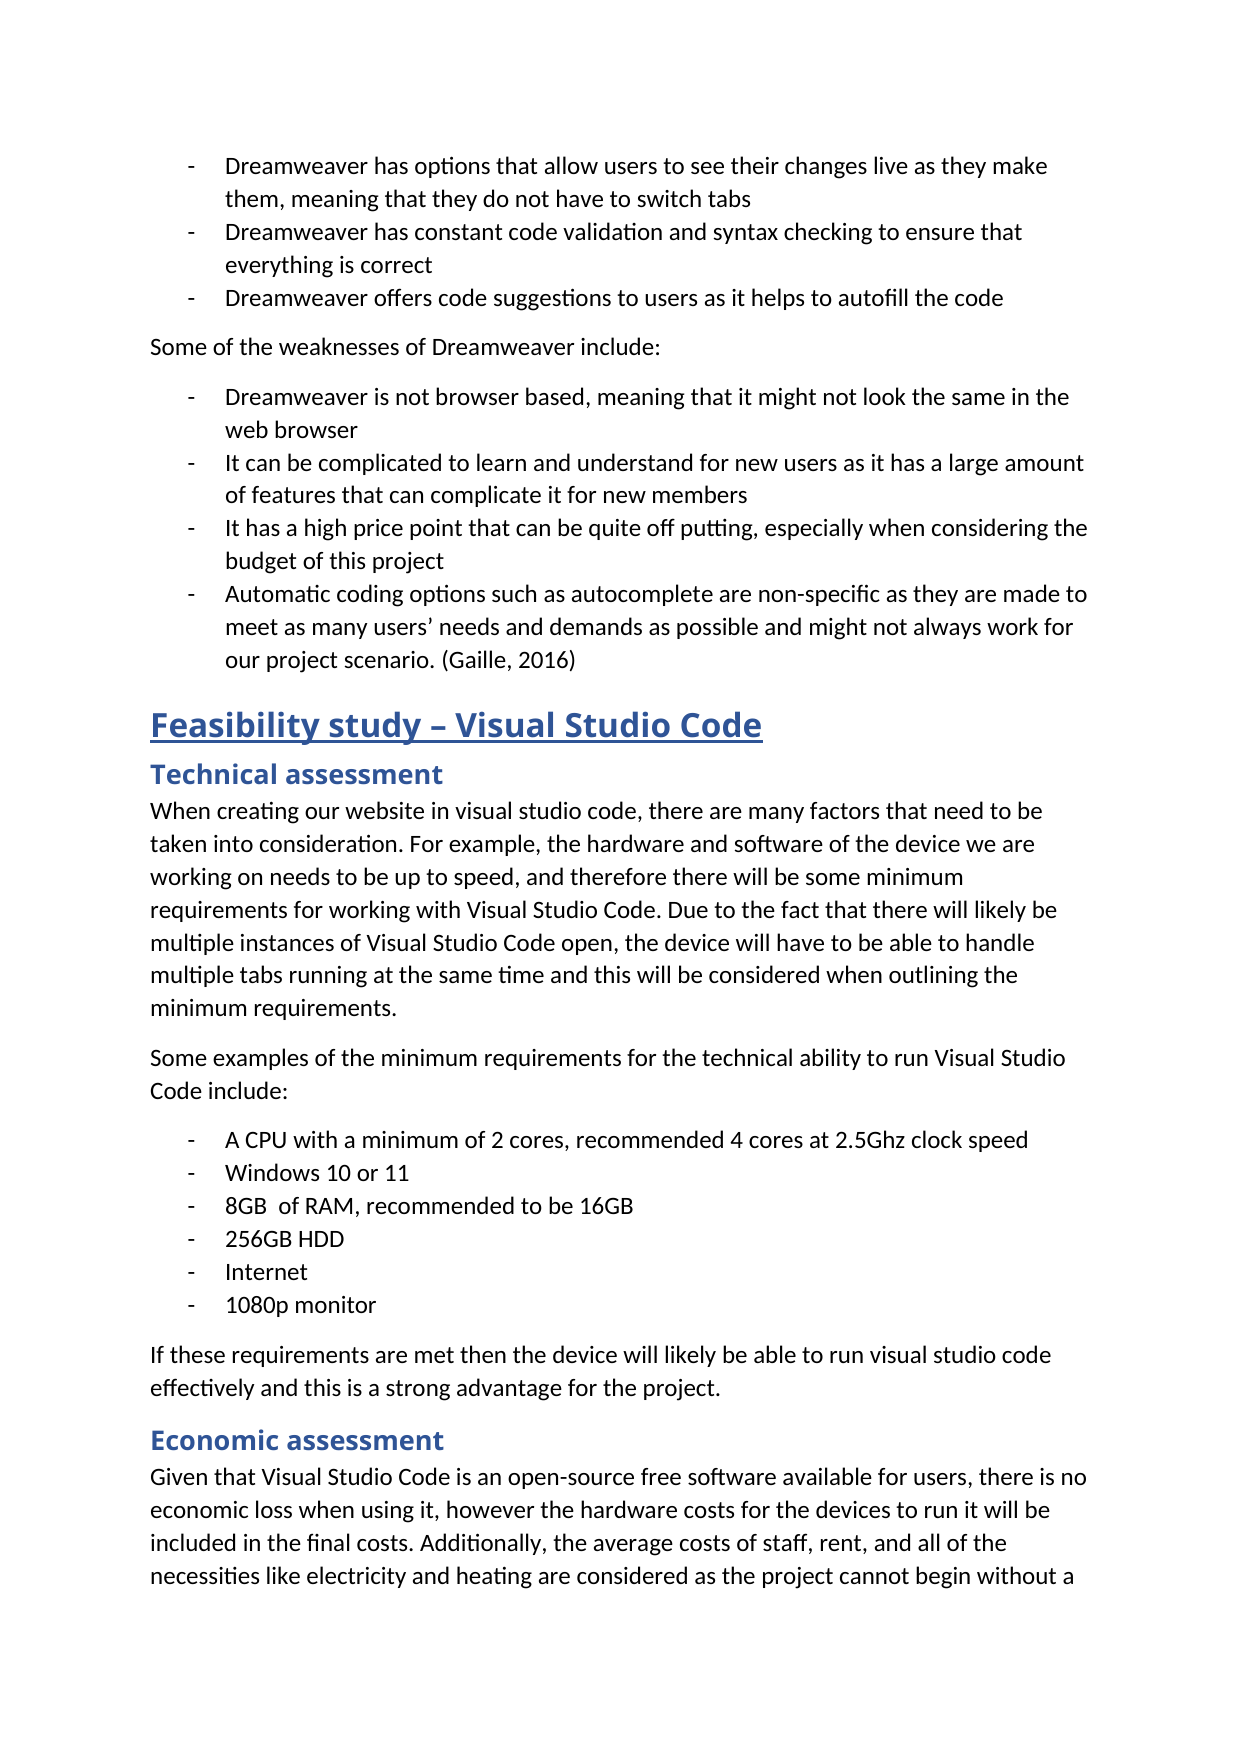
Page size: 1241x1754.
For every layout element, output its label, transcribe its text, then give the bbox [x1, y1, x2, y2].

text When creating our website in visual studio code, there are many factors that need to be taken into consideration. For example, the hardware and software of the device we are working on needs to be up to speed, and therefore there will be some minimum requirements for working with Visual Studio Code. Due to the fact that there will likely be multiple instances of Visual Studio Code open, the device will have to be able to handle multiple tabs running at the same time and this will be considered when outlining the minimum requirements. [150, 795, 1090, 1023]
subtitle Technical assessment [150, 755, 1090, 792]
subtitle Economic assessment [150, 1421, 1090, 1458]
list 8GB of RAM, recommended to be 16GB [187, 1190, 1090, 1221]
list 256GB HDD [187, 1223, 1090, 1254]
text Some examples of the minimum requirements for the technical ability to run Visual Studio Code include: [150, 1042, 1090, 1106]
list 1080p monitor [187, 1289, 1090, 1320]
text If these requirements are met then the device will likely be able to run visual studio code effectively and this is a strong advantage for the project. [150, 1339, 1090, 1402]
list Internet [187, 1256, 1090, 1287]
list Dreamweaver is not browser based, meaning that it might not look the same in the web browser [187, 381, 1090, 444]
list Dreamweaver offers code suggestions to users as it helps to autofill the code [187, 282, 1090, 312]
list Dreamweaver has options that allow users to see their changes live as they make them, meaning that they do not have to switch tabs [187, 150, 1090, 213]
list Automatic coding options such as autocomplete are non-specific as they are made to meet as many users’ needs and demands as possible and might not always work for our project scenario. [187, 578, 1090, 675]
list Windows 10 or 11 [187, 1157, 1090, 1188]
list It has a high price point that can be quite off putting, especially when considering the budget of this project [187, 512, 1090, 576]
subtitle Feasibility study – Visual Studio Code [150, 702, 1090, 747]
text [150, 1461, 1090, 1590]
list Dreamweaver has constant code validation and syntax checking to ensure that everything is correct [187, 216, 1090, 279]
list It can be complicated to learn and understand for new users as it has a large amount of features that can complicate it for new members [187, 447, 1090, 510]
list A CPU with a minimum of 2 cores, recommended 4 cores at 2.5Ghz clock speed [187, 1124, 1090, 1155]
text Some of the weaknesses of Dreamweaver include: [150, 331, 1090, 362]
